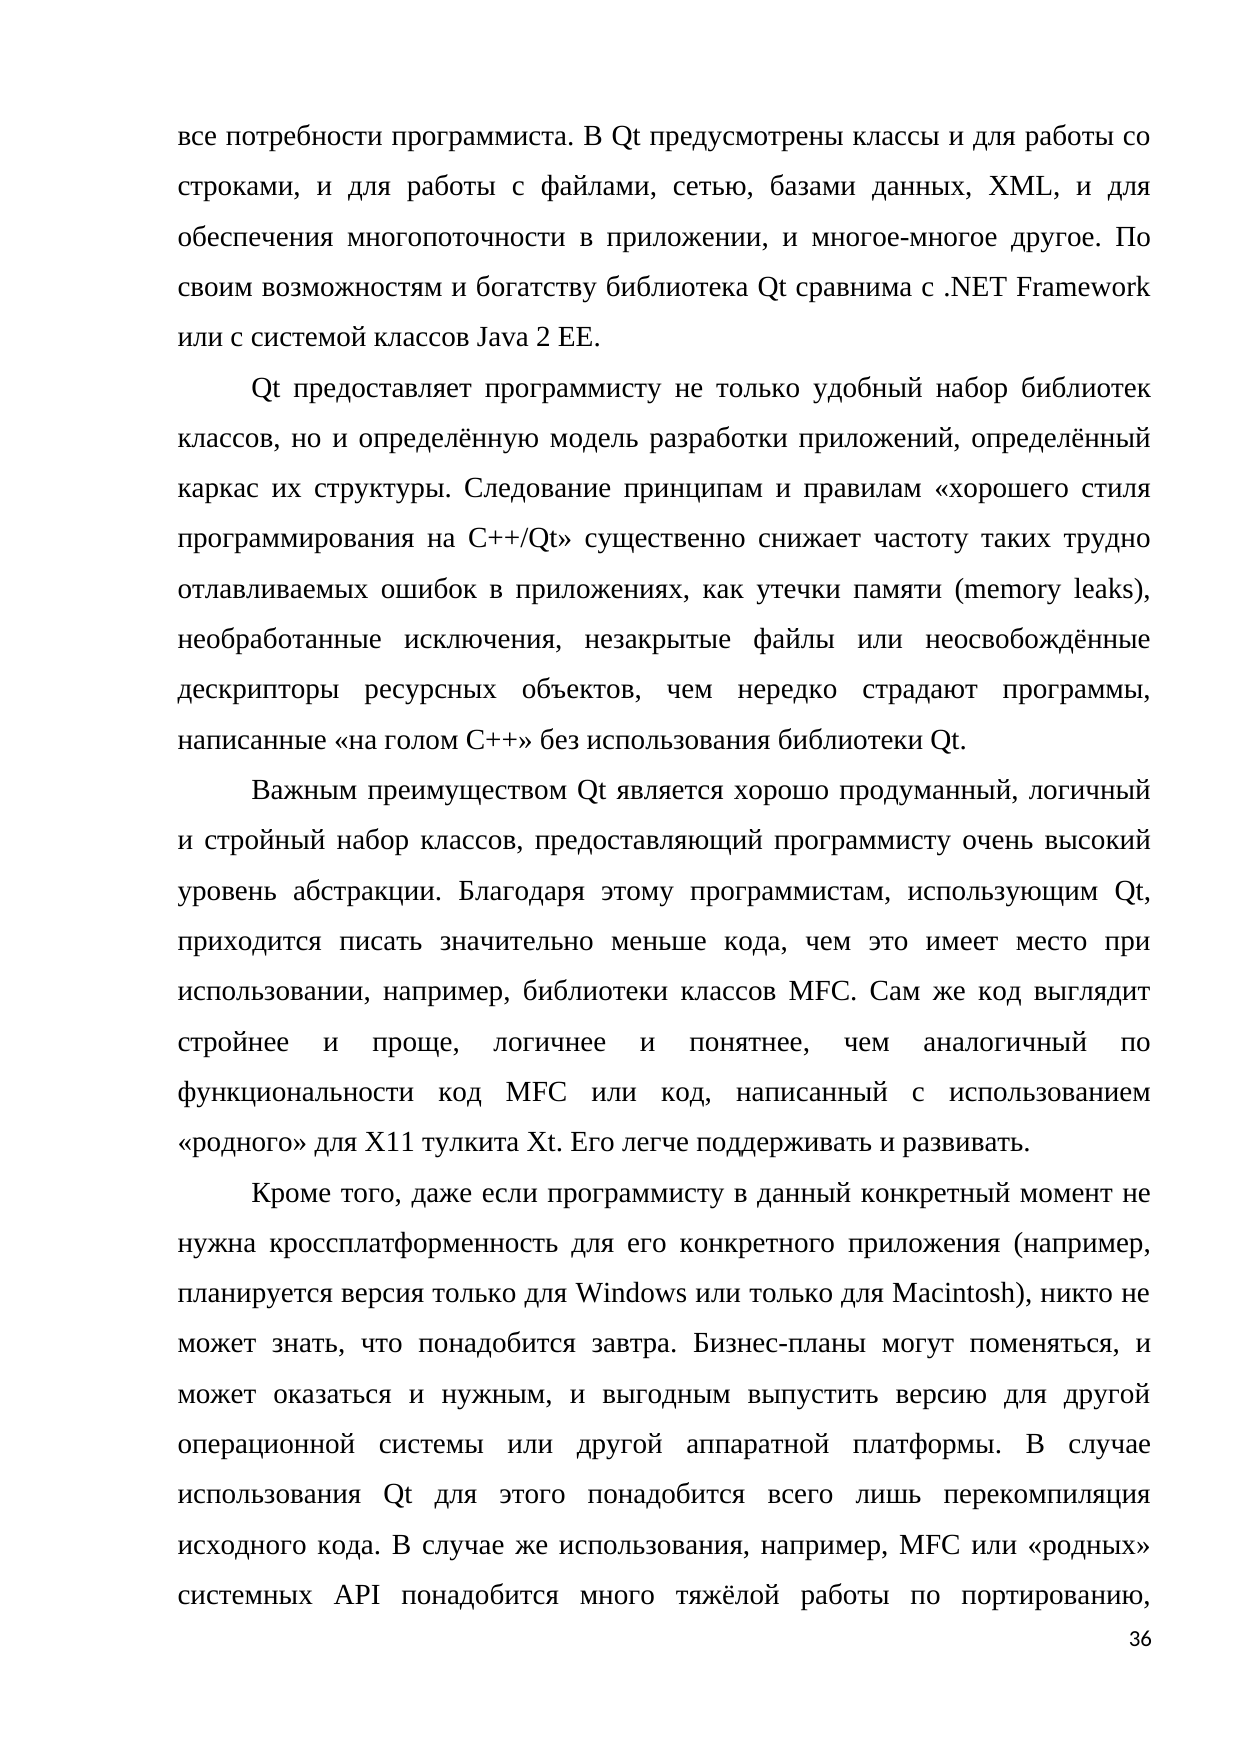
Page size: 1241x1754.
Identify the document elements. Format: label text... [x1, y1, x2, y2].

text Qt предоставляет программисту не только удобный набор библиотек классов, но и определённую модель разработки приложений, определённый каркас их структуры. Следование принципам и правилам «хорошего стиля программирования на C++/Qt» существенно снижает частоту таких трудно отлавливаемых ошибок в приложениях, как утечки памяти (memory leaks), необработанные исключения, незакрытые файлы или неосвобождённые дескрипторы ресурсных объектов, чем нередко страдают программы, написанные «на голом C++» без использования библиотеки Qt. [177, 370, 1152, 755]
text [177, 1175, 1152, 1611]
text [177, 118, 1152, 353]
text Важным преимуществом Qt является хорошо продуманный, логичный и стройный набор классов, предоставляющий программисту очень высокий уровень абстракции. Благодаря этому программистам, использующим Qt, приходится писать значительно меньше кода, чем это имеет место при использовании, например, библиотеки классов MFC. Сам же код выглядит стройнее и проще, логичнее и понятнее, чем аналогичный по функциональности код MFC или код, написанный с использованием «родного» для X11 тулкита Xt. Его легче поддерживать и развивать. [177, 772, 1152, 1158]
